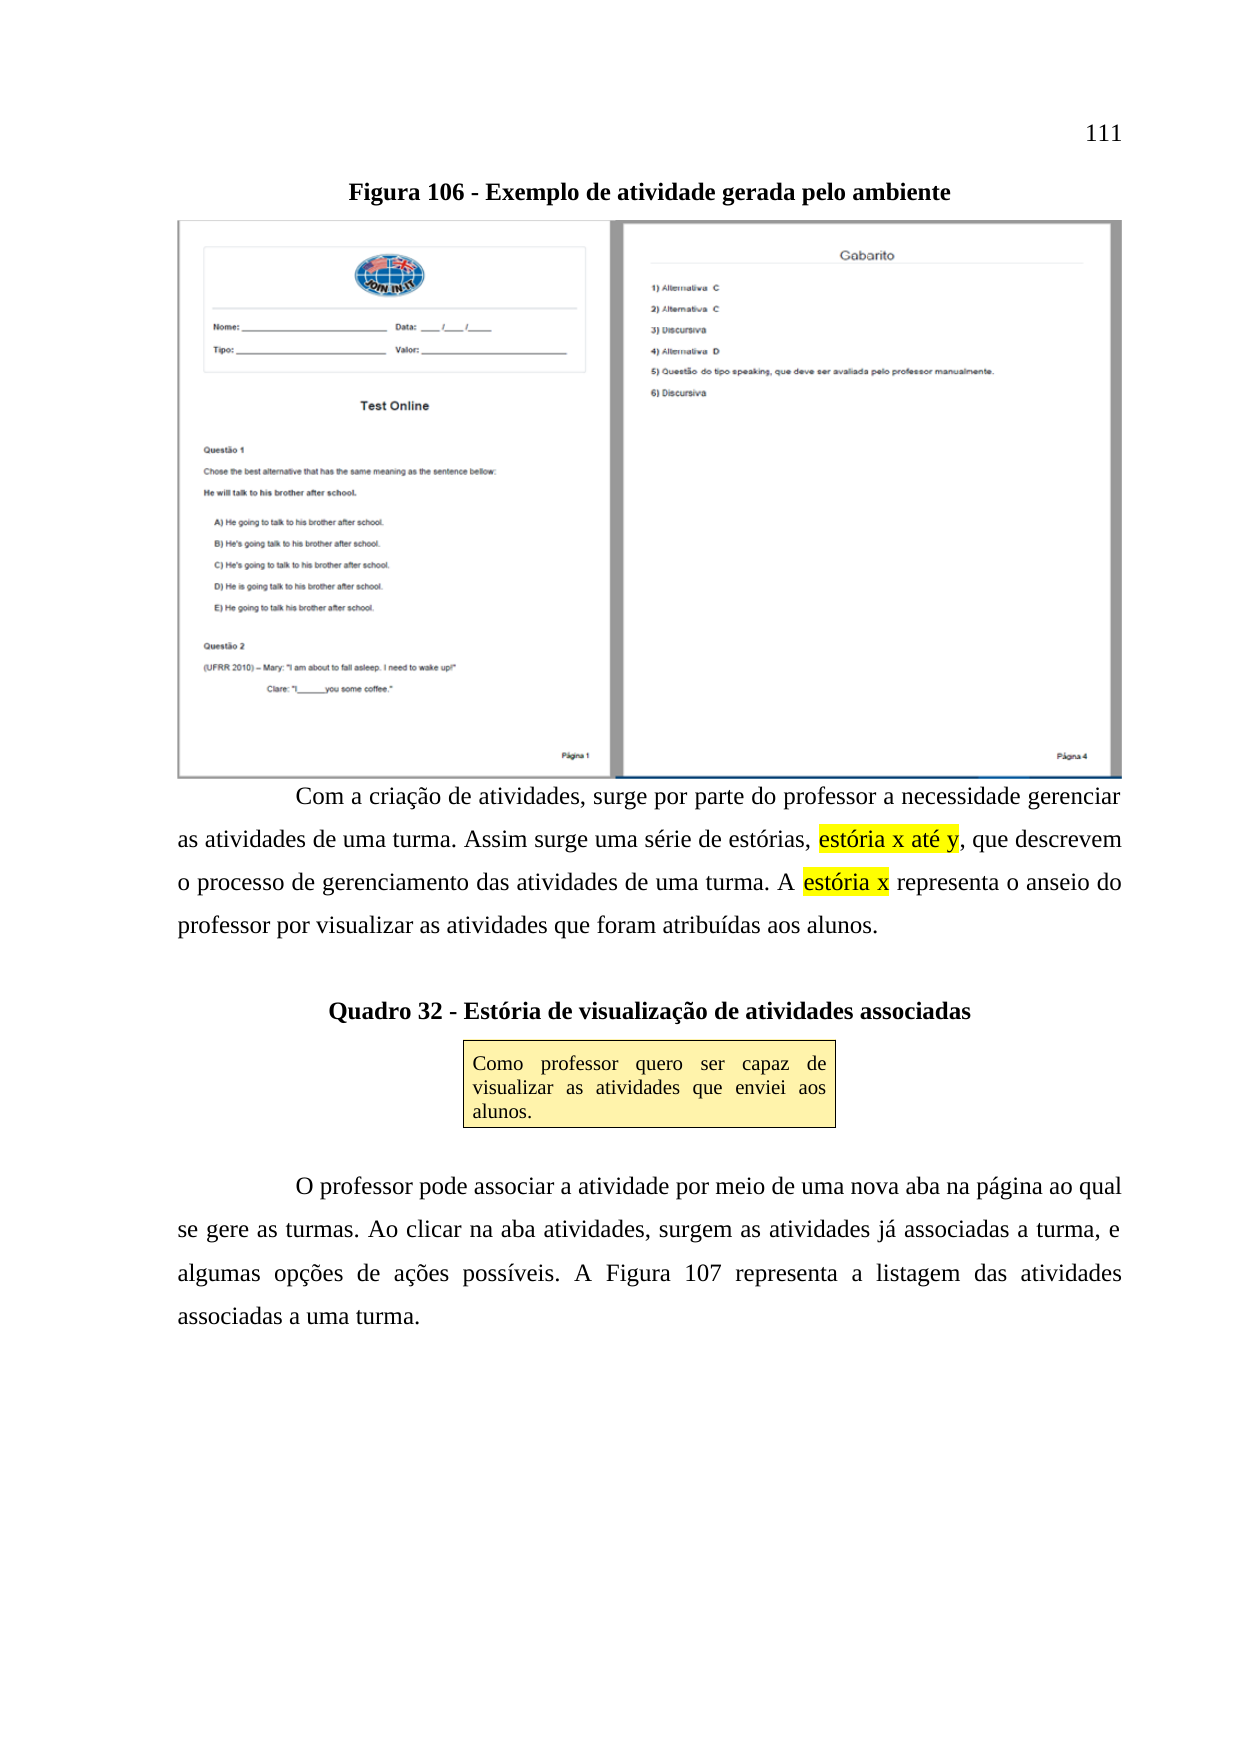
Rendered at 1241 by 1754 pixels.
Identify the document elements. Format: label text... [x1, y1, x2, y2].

text O professor pode associar a atividade por meio de uma nova aba na página ao qual se gere as turmas. Ao clicar na aba atividades, surgem as atividades já associadas a turma, e algumas opções de ações possíveis. A representa a listagem das atividades associadas a uma turma. [177, 1171, 1122, 1329]
text Com a criação de atividades, surge por parte do professor a necessidade gerenciar as atividades de uma turma. Assim surge uma série de estórias, estória x até y, que descrevem o processo de gerenciamento das atividades de uma turma. A estória x representa o anseio do professor por visualizar as atividades que foram atribuídas aos alunos. [177, 781, 1122, 939]
picture [177, 220, 1123, 781]
text Como professor quero ser capaz de visualizar as atividades que enviei aos alunos. [464, 1041, 835, 1127]
